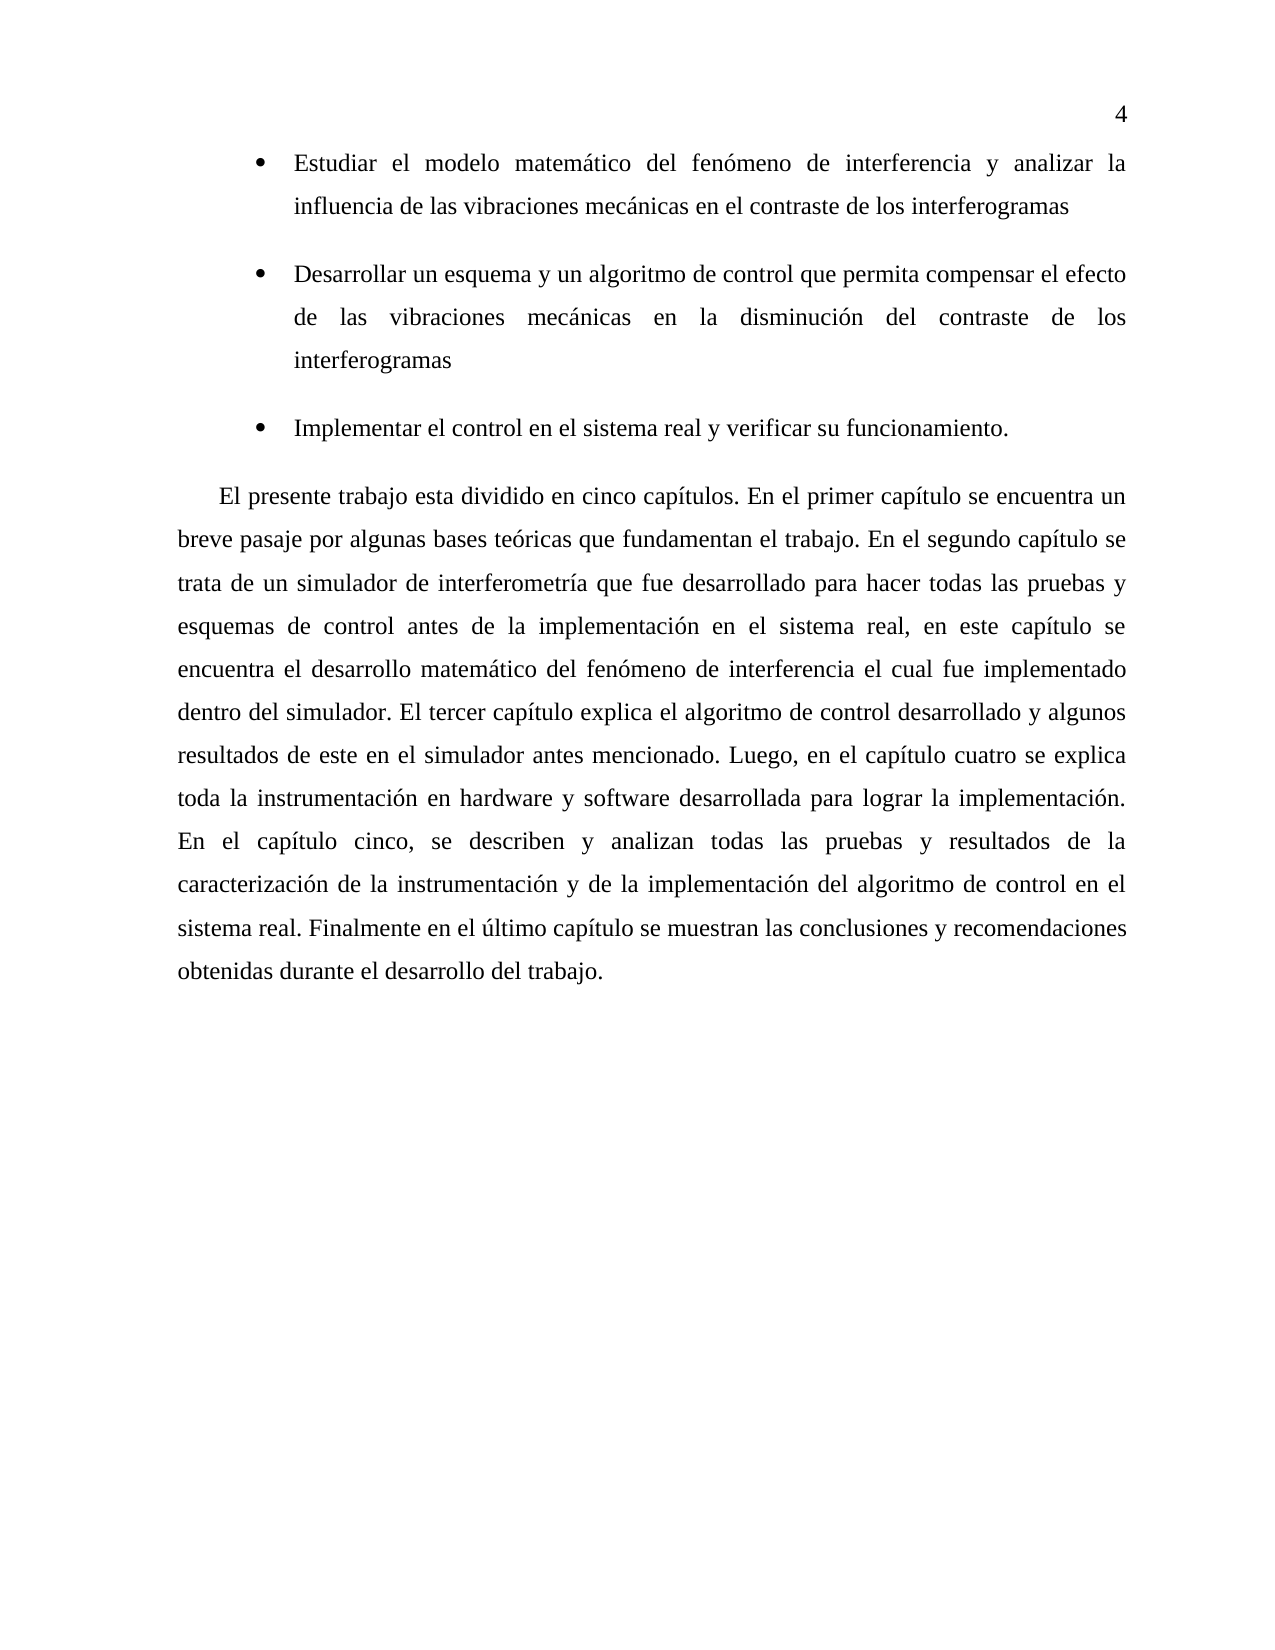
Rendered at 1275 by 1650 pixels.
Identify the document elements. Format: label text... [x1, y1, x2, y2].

list Implementar el control en el sistema real y verificar su funcionamiento. [256, 413, 1127, 442]
text El presente trabajo esta dividido en cinco capítulos. En el primer capítulo se encuentra un breve pasaje por algunas bases teóricas que fundamentan el trabajo. En el segundo capítulo se trata de un simulador de interferometría que fue desarrollado para hacer todas las pruebas y esquemas de control antes de la implementación en el sistema real, en este capítulo se encuentra el desarrollo matemático del fenómeno de interferencia el cual fue implentado dentro del simulador. El tercer capítulo explica el algoritmo de control desarrollado y algunos resultados de este en el simulador antes mencionado. Luego, en el capítulo cuatro se explica toda la instrumentación en hardware y software desarrollada para lograr la implementación. En el capítulo cinco, se describen y analizan todas las pruebas y resultados de la caracterización de la instrumentación y de la implementación del algoritmo de control en el sistema real. Finalmente en el último capítulo se muestran las conclusiones y recomendaciones obtenidas durante el desarrollo del trabajo. [177, 481, 1127, 984]
list Desarrollar un esquema y un algoritmo de control que permita compensar el efecto de las vibraciones mecánicas en la disminución del contraste de los interferogramas [256, 259, 1127, 374]
list Estudiar el modelo matemático del fenómeno de interferencia y analizar la influencia de las vibraciones mecánicas en el contraste de los interferogramas [256, 148, 1127, 219]
